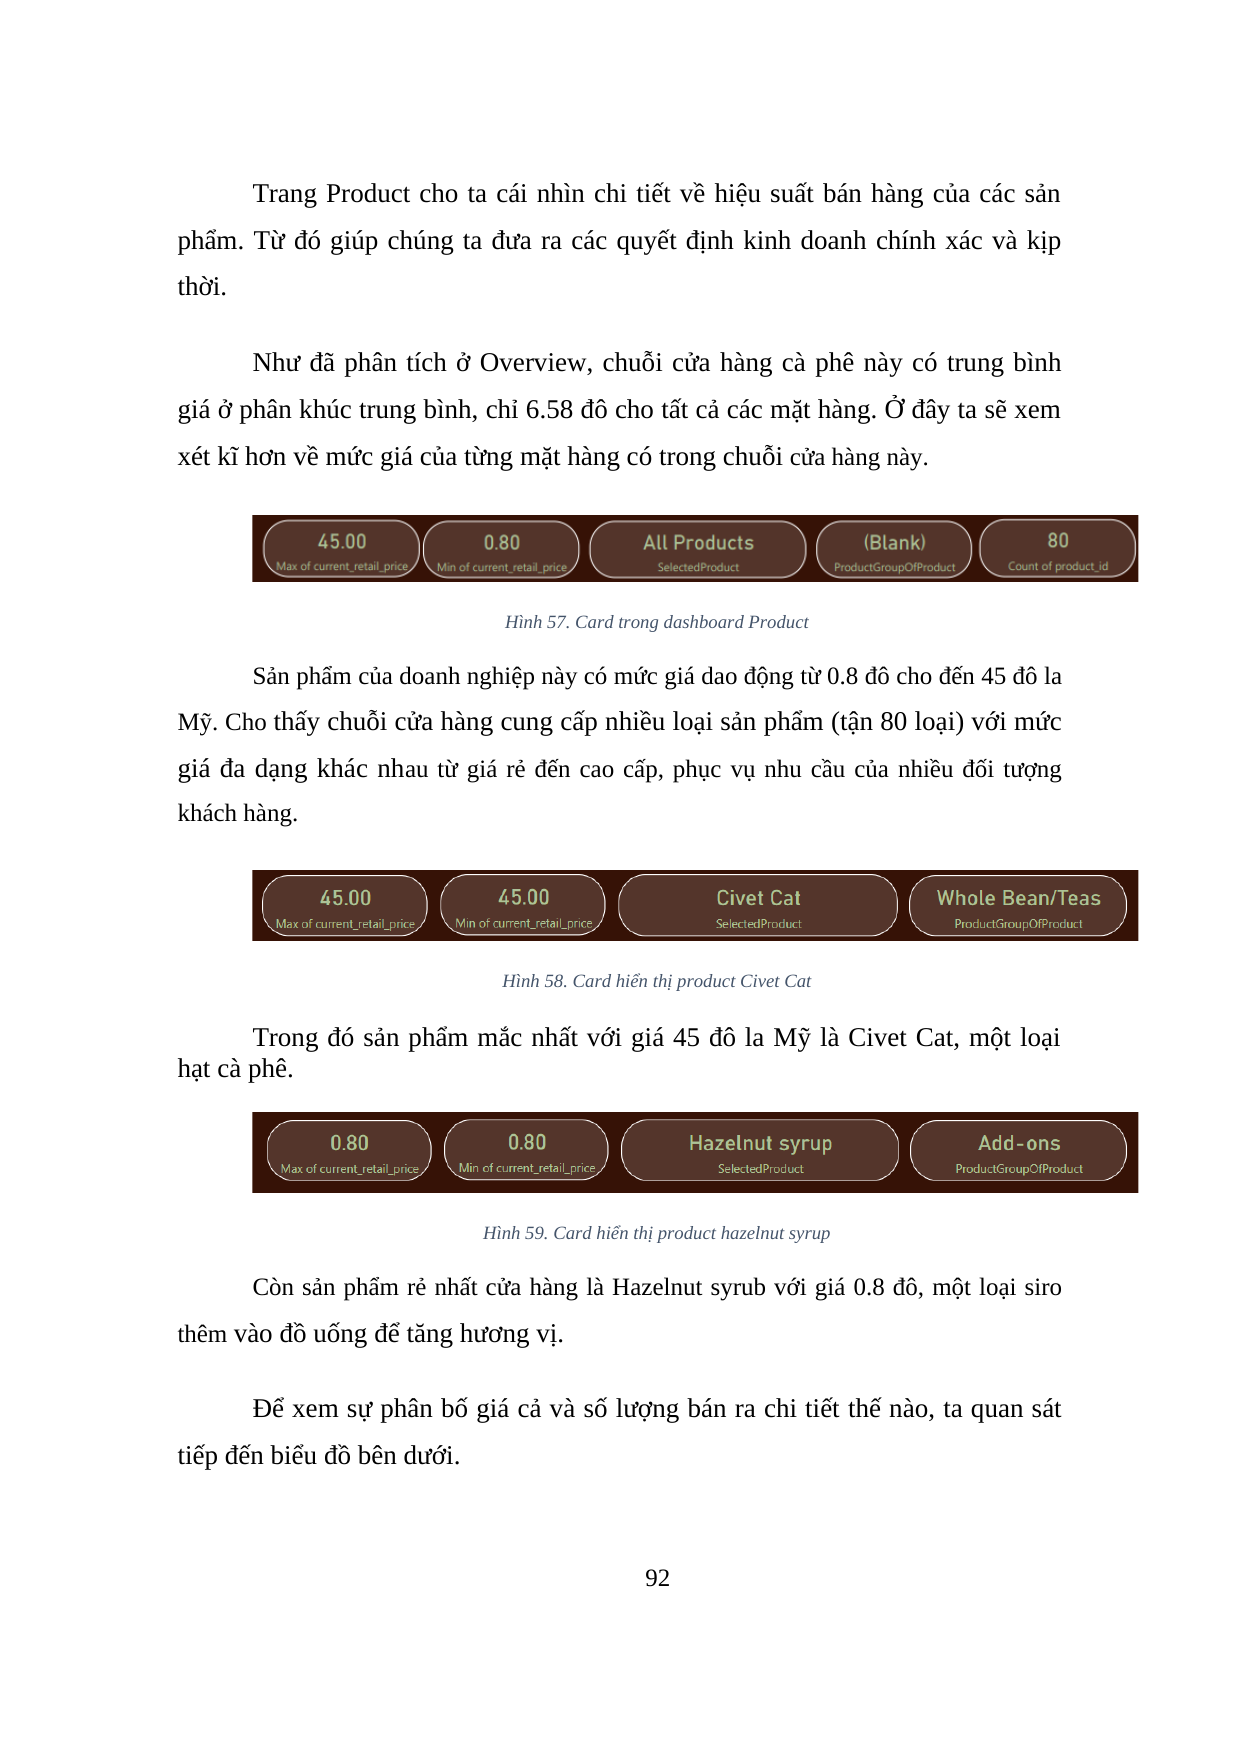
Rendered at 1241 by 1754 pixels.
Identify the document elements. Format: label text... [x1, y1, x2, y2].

text Để xem sự phân bố giá cả và số lượng bán ra chi tiết thế nào, ta quan sát tiếp đến biểu đồ bên dưới. [177, 1393, 1063, 1470]
text Trang Product cho ta cái nhìn chi tiết về hiệu suất bán hàng của các sản phẩm. Từ đó giúp chúng ta đưa ra các quyết định kinh doanh chính xác và kịp thời. [177, 177, 1063, 302]
text Hình 58. Card hiển thị product Civet Cat [177, 970, 1063, 991]
text Hình 59. Card hiển thị product hazelnut syrup [177, 1222, 1063, 1243]
text Như đã phân tích ở Overview, chuỗi cửa hàng cà phê này có trung bình giá ở phân khúc trung bình, chỉ 6.58 đô cho tất cả các mặt hàng. Ở đây ta sẽ xem xét kĩ hơn về mức giá của từng mặt hàng có trong chuỗi cửa hàng này. [177, 346, 1063, 471]
picture [252, 515, 1139, 582]
text Hình 57. Card trong dashboard Product [177, 611, 1063, 632]
text Còn sản phẩm rẻ nhất cửa hàng là Hazelnut syrub với giá 0.8 đô, một loại siro thêm vào đồ uống để tăng hương vị. [177, 1272, 1063, 1348]
picture [252, 870, 1139, 941]
text Trong đó sản phẩm mắc nhất với giá 45 đô la Mỹ là Civet Cat, một loại hạt cà phê. [177, 1021, 1063, 1083]
picture [252, 1112, 1139, 1193]
text Sản phẩm của doanh nghiệp này có mức giá dao động từ 0.8 đô cho đến 45 đô la Mỹ. Cho thấy chuỗi cửa hàng cung cấp nhiều loại sản phẩm (tận 80 loại) với mức giá đa dạng khác nhau từ giá rẻ đến cao cấp, phục vụ nhu cầu của nhiều đối tượng khách hàng. [177, 661, 1063, 826]
